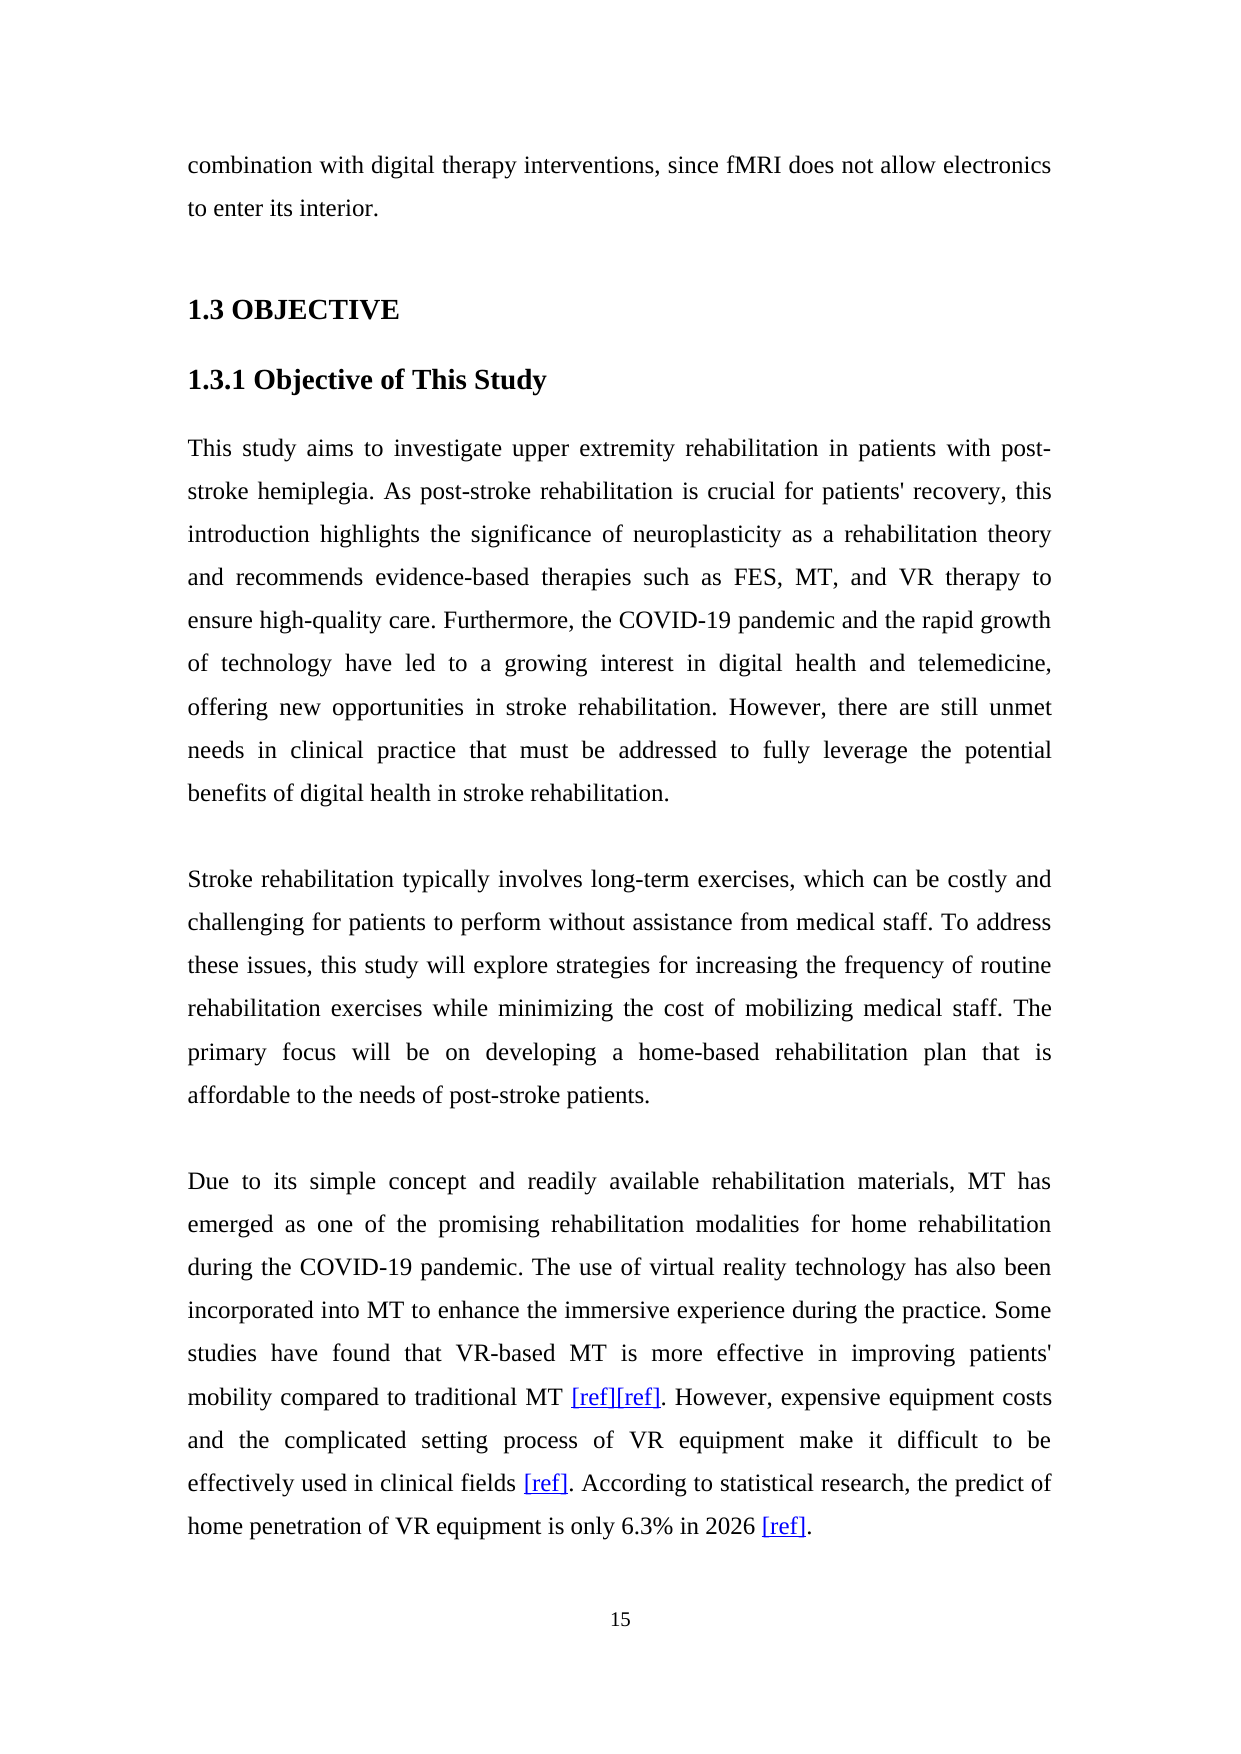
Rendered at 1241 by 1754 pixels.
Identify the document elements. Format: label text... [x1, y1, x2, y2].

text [187, 150, 1053, 222]
text Stroke rehabilitation typically involves long-term exercises, which can be costly and challenging for patients to perform without assistance from medical staff. To address these issues, this study will explore strategies for increasing the frequency of routine rehabilitation exercises while minimizing the cost of mobilizing medical staff. The primary focus will be on developing a home-based rehabilitation plan that is affordable to the needs of post-stroke patients. [187, 864, 1053, 1108]
subtitle 1.3.1 Objective of This Study [187, 362, 1053, 396]
text This study aims to investigate upper extremity rehabilitation in patients with post-stroke hemiplegia. As post-stroke rehabilitation is crucial for patients' recovery, this introduction highlights the significance of neuroplasticity as a rehabilitation theory and recommends evidence-based therapies such as FES, MT, and VR therapy to ensure high-quality care. Furthermore, the COVID-19 pandemic and the rapid growth of technology have led to a growing interest in digital health and telemedicine, offering new opportunities in stroke rehabilitation. However, there are still unmet needs in clinical practice that must be addressed to fully leverage the potential benefits of digital health in stroke rehabilitation. [187, 433, 1053, 807]
text Due to its simple concept and readily available rehabilitation materials, MT has emerged as one of the promising rehabilitation modalities for home rehabilitation during the COVID-19 pandemic. The use of virtual reality technology has also been incorporated into MT to enhance the immersive experience during the practice. Some studies have found that VR-based MT is more effective in improving patients' mobility compared to traditional MT [ref][ref]. However, expensive equipment costs and the complicated setting process of VR equipment make it difficult to be effectively used in clinical fields [ref]. According to statistical research, the predict of home penetration of VR equipment is only 6.3% in 2026 [ref]. [187, 1166, 1053, 1540]
subtitle 1.3 OBJECTIVE [187, 292, 1053, 325]
